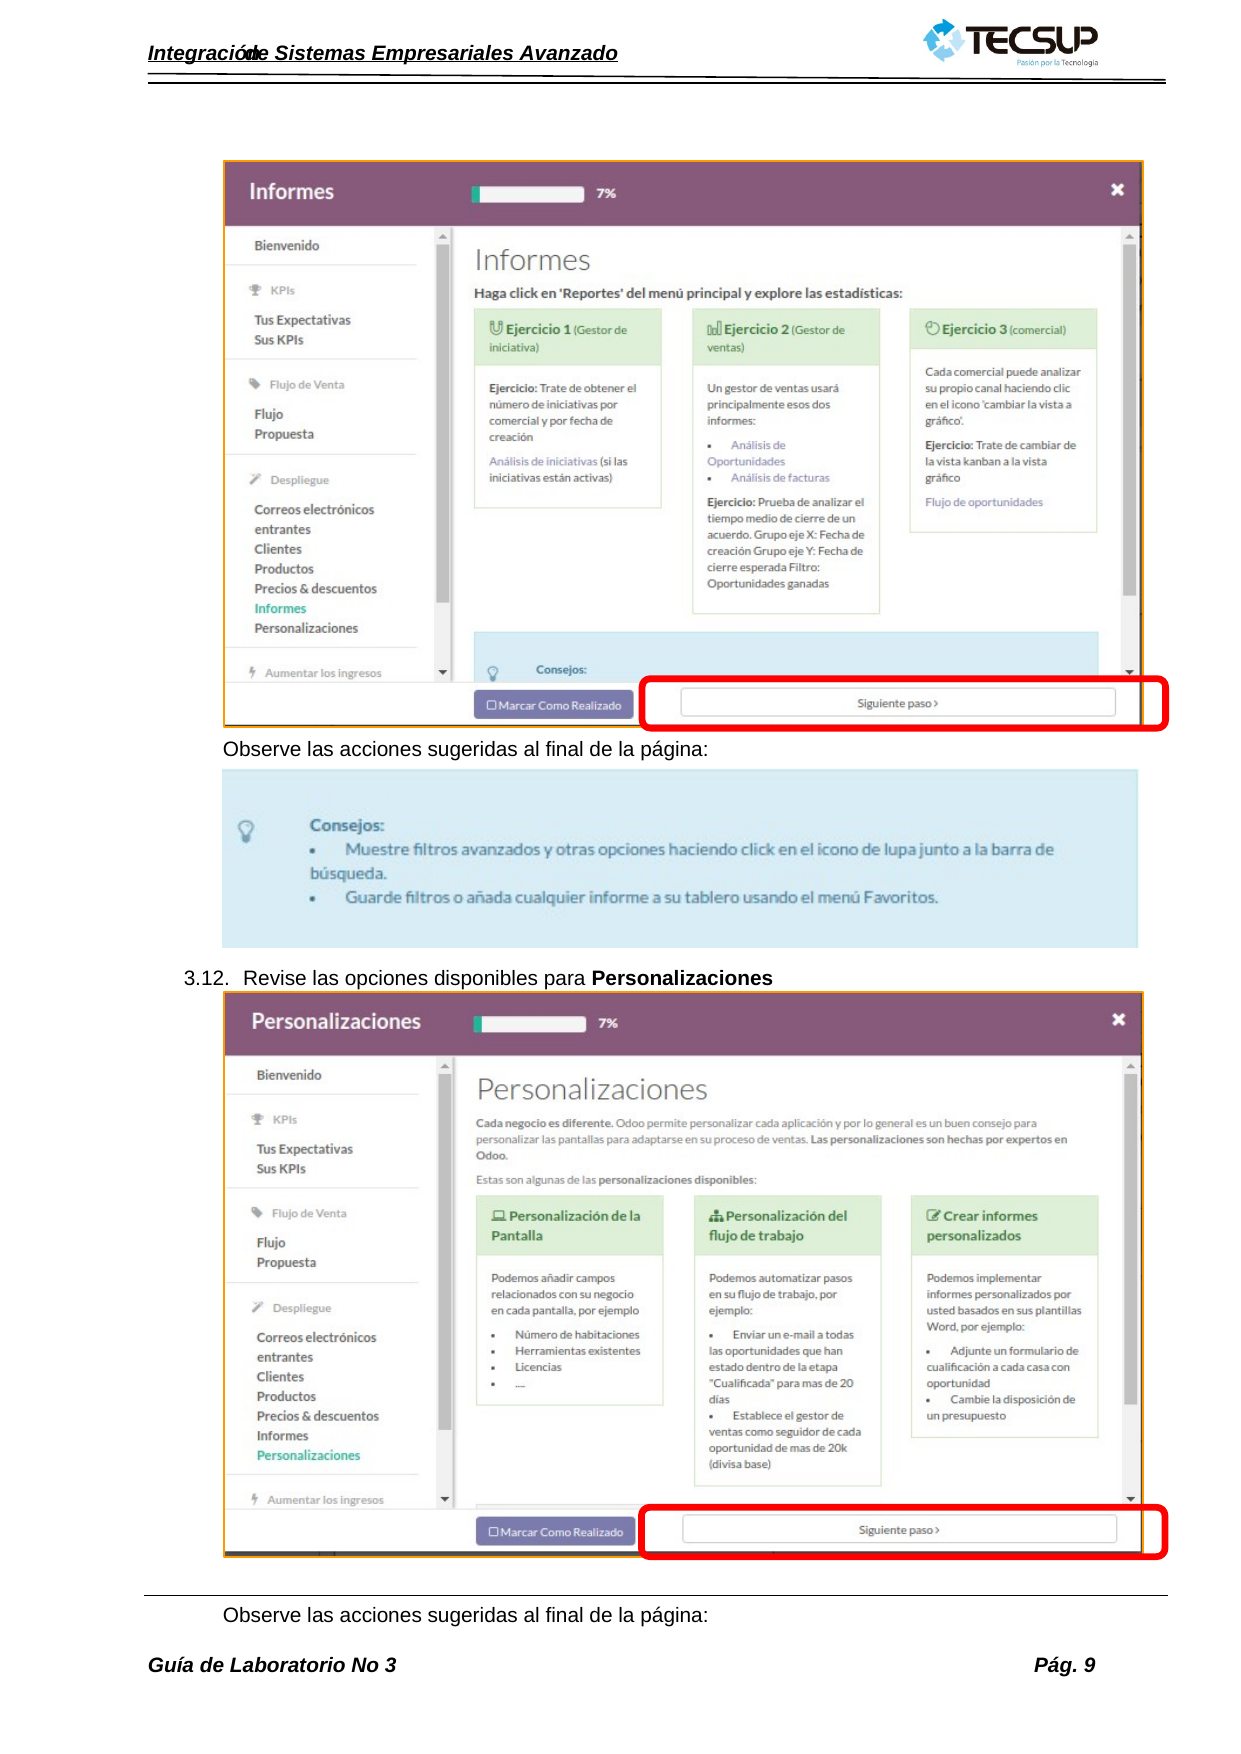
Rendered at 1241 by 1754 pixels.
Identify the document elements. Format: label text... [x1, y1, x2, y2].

picture [645, 1511, 1142, 1553]
picture [222, 768, 1140, 948]
picture [225, 162, 1142, 726]
picture [646, 683, 1142, 724]
picture [225, 993, 1142, 1556]
list Revise las opciones disponibles para Personalizaciones [183, 966, 1172, 990]
picture [922, 18, 1102, 69]
text Observe las acciones sugeridas al final de la página: [223, 1576, 1172, 1626]
